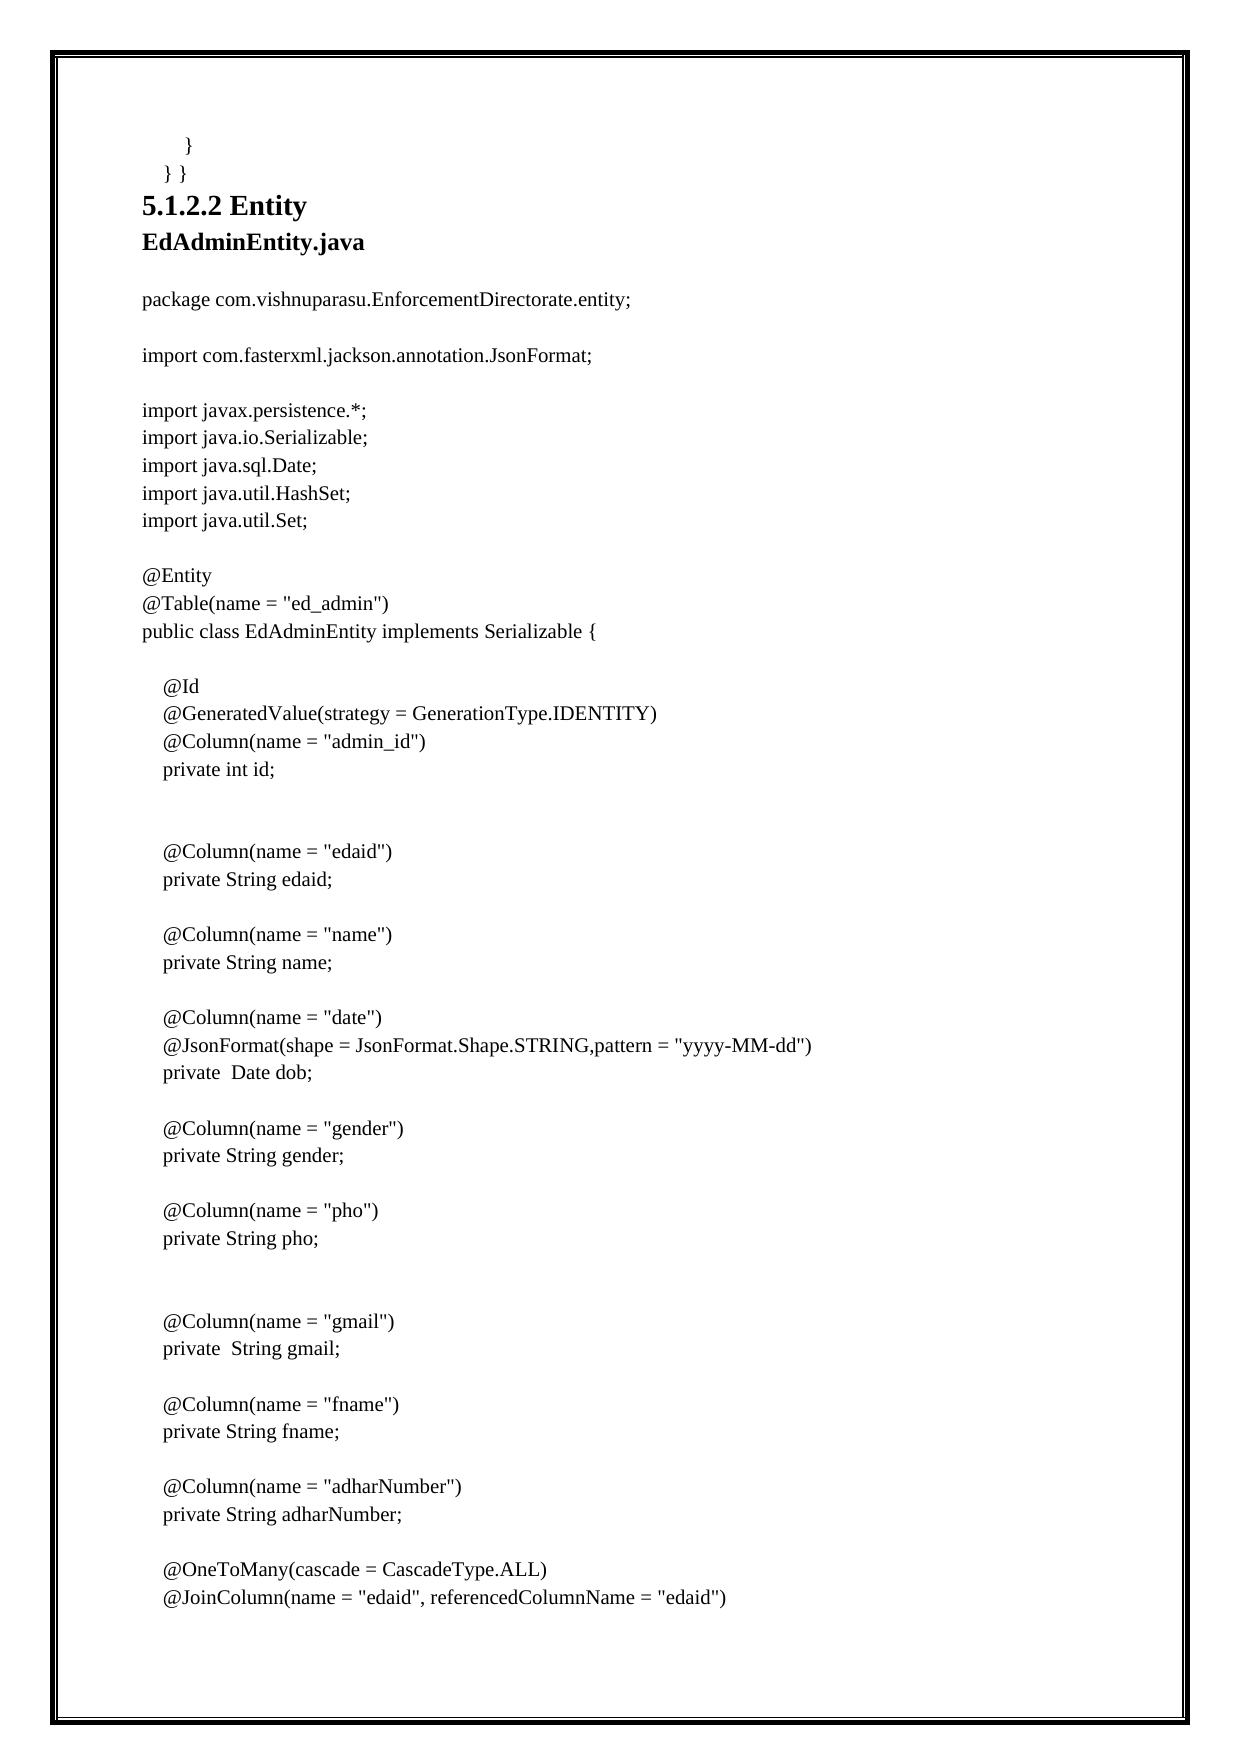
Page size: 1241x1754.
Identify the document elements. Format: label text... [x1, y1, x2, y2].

text import java.io.Serializable; [142, 425, 1157, 449]
text private String gmail; [142, 1336, 1157, 1360]
text private int id; [142, 757, 1157, 781]
text import com.fasterxml.jackson.annotation.JsonFormat; [142, 342, 1157, 367]
text import java.util.Set; [142, 508, 1157, 532]
text private String gender; [142, 1143, 1157, 1167]
text public class EdAdminEntity implements Serializable { [142, 618, 1157, 643]
text @Entity [142, 563, 1157, 587]
text package com.vishnuparasu.EnforcementDirectorate.entity; [142, 287, 1157, 311]
text @GeneratedValue(strategy = GenerationType.IDENTITY) [142, 701, 1157, 725]
text @Column(name = "name") [142, 922, 1157, 946]
text private String name; [142, 950, 1157, 974]
text private String edaid; [142, 867, 1157, 891]
text @Column(name = "edaid") [142, 839, 1157, 863]
text @Column(name = "date") [142, 1005, 1157, 1029]
text @Column(name = "gmail") [142, 1309, 1157, 1333]
text @Table(name = "ed_admin") [142, 591, 1157, 615]
text private String pho; [142, 1226, 1157, 1250]
text } [142, 133, 1157, 157]
text } } [142, 161, 1157, 184]
text EdAdminEntity.java [142, 227, 1157, 255]
text private String fname; [142, 1419, 1157, 1443]
text @JoinColumn(name = "edaid", referencedColumnName = "edaid") [142, 1585, 1157, 1609]
text import javax.persistence.*; [142, 398, 1157, 422]
text @OneToMany(cascade = CascadeType.ALL) [142, 1557, 1157, 1581]
text @Column(name = "pho") [142, 1198, 1157, 1222]
text private Date dob; [142, 1060, 1157, 1084]
text @Column(name = "adharNumber") [142, 1474, 1157, 1498]
text 5.1.2.2 Entity [142, 188, 1157, 222]
text private String adharNumber; [142, 1502, 1157, 1526]
text @Id [142, 674, 1157, 698]
text import java.sql.Date; [142, 453, 1157, 477]
text @Column(name = "admin_id") [142, 729, 1157, 753]
text @JsonFormat(shape = JsonFormat.Shape.STRING,pattern = "yyyy-MM-dd") [142, 1033, 1157, 1057]
text @Column(name = "gender") [142, 1115, 1157, 1139]
text import java.util.HashSet; [142, 481, 1157, 504]
text @Column(name = "fname") [142, 1391, 1157, 1416]
